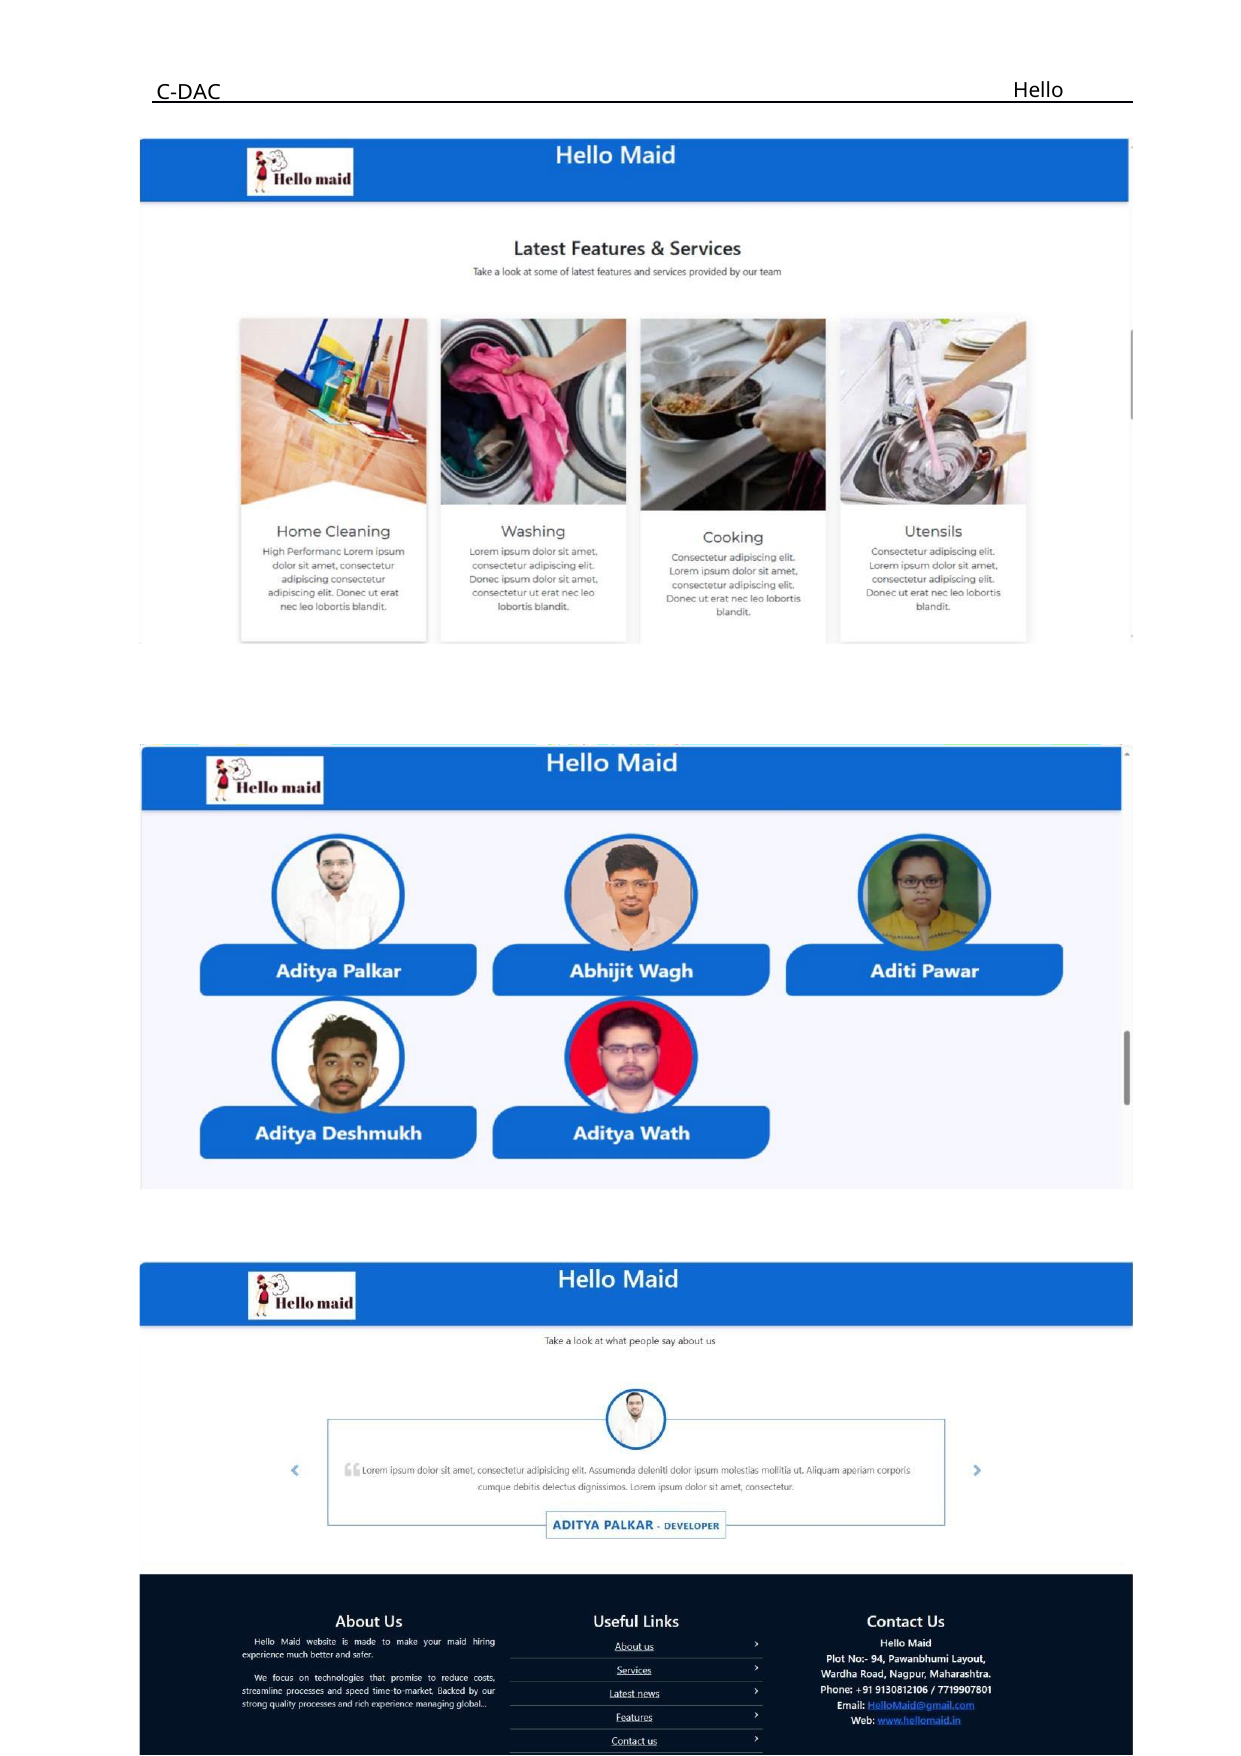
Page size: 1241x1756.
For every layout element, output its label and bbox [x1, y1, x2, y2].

picture [139, 744, 1133, 1190]
picture [139, 137, 1133, 644]
picture [139, 1261, 1134, 1755]
